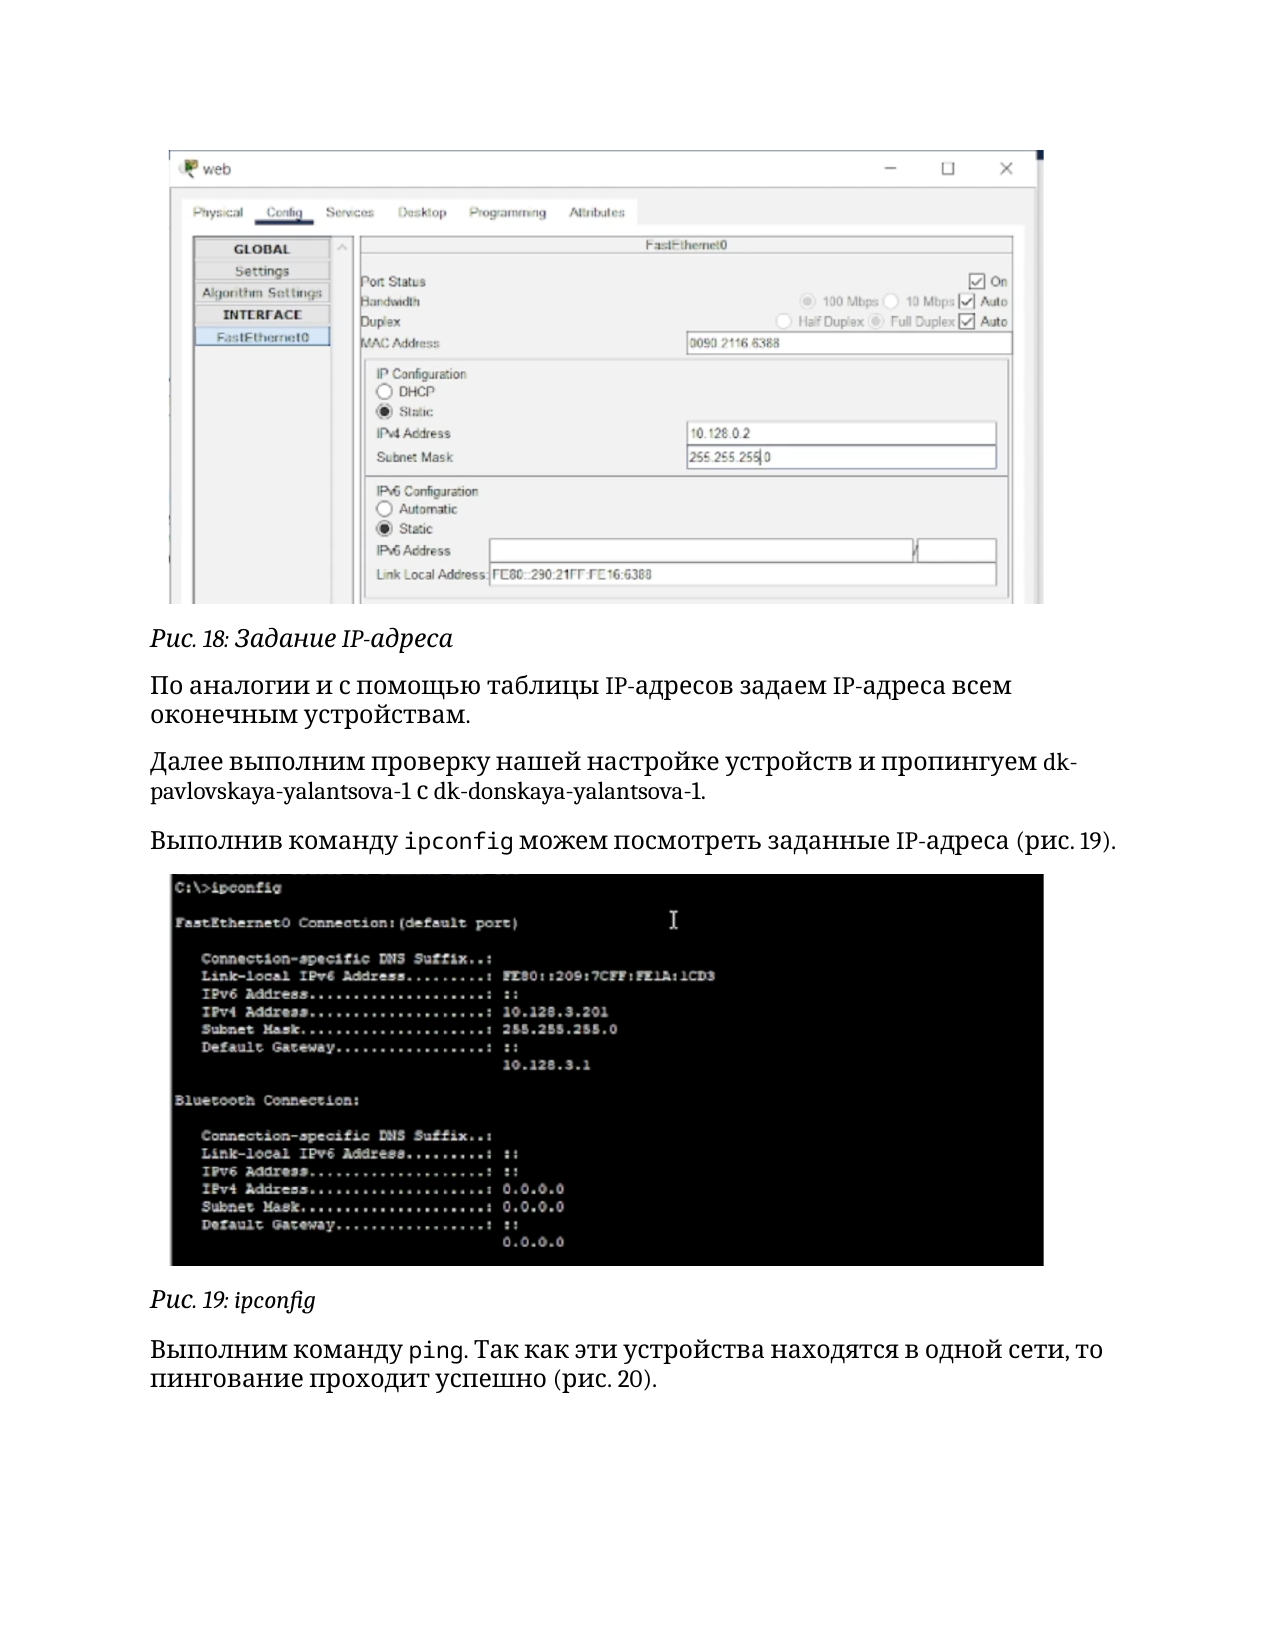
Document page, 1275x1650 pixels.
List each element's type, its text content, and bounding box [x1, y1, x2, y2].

picture [168, 150, 1044, 604]
text Выполним команду ping. Так как эти устройства находятся в одной сети, то пингование проходит успешно (рис. 20). [150, 1334, 1125, 1394]
text Рис. 18: Задание IP-адреса [150, 624, 1125, 653]
text По аналогии и с помощью таблицы IP-адресов задаем IP-адреса всем оконечным устройствам. [150, 672, 1125, 729]
text Выполнив команду ipconfig можем посмотреть заданные IP-адреса (рис. 19). [150, 824, 1125, 856]
text Далее выполним проверку нашей настройке устройств и пропингуем dk-pavlovskaya-yalantsova-1 с dk-donskaya-yalantsova-1. [150, 748, 1125, 806]
text Рис. 19: ipconfig [150, 1286, 1125, 1315]
picture [168, 874, 1044, 1266]
